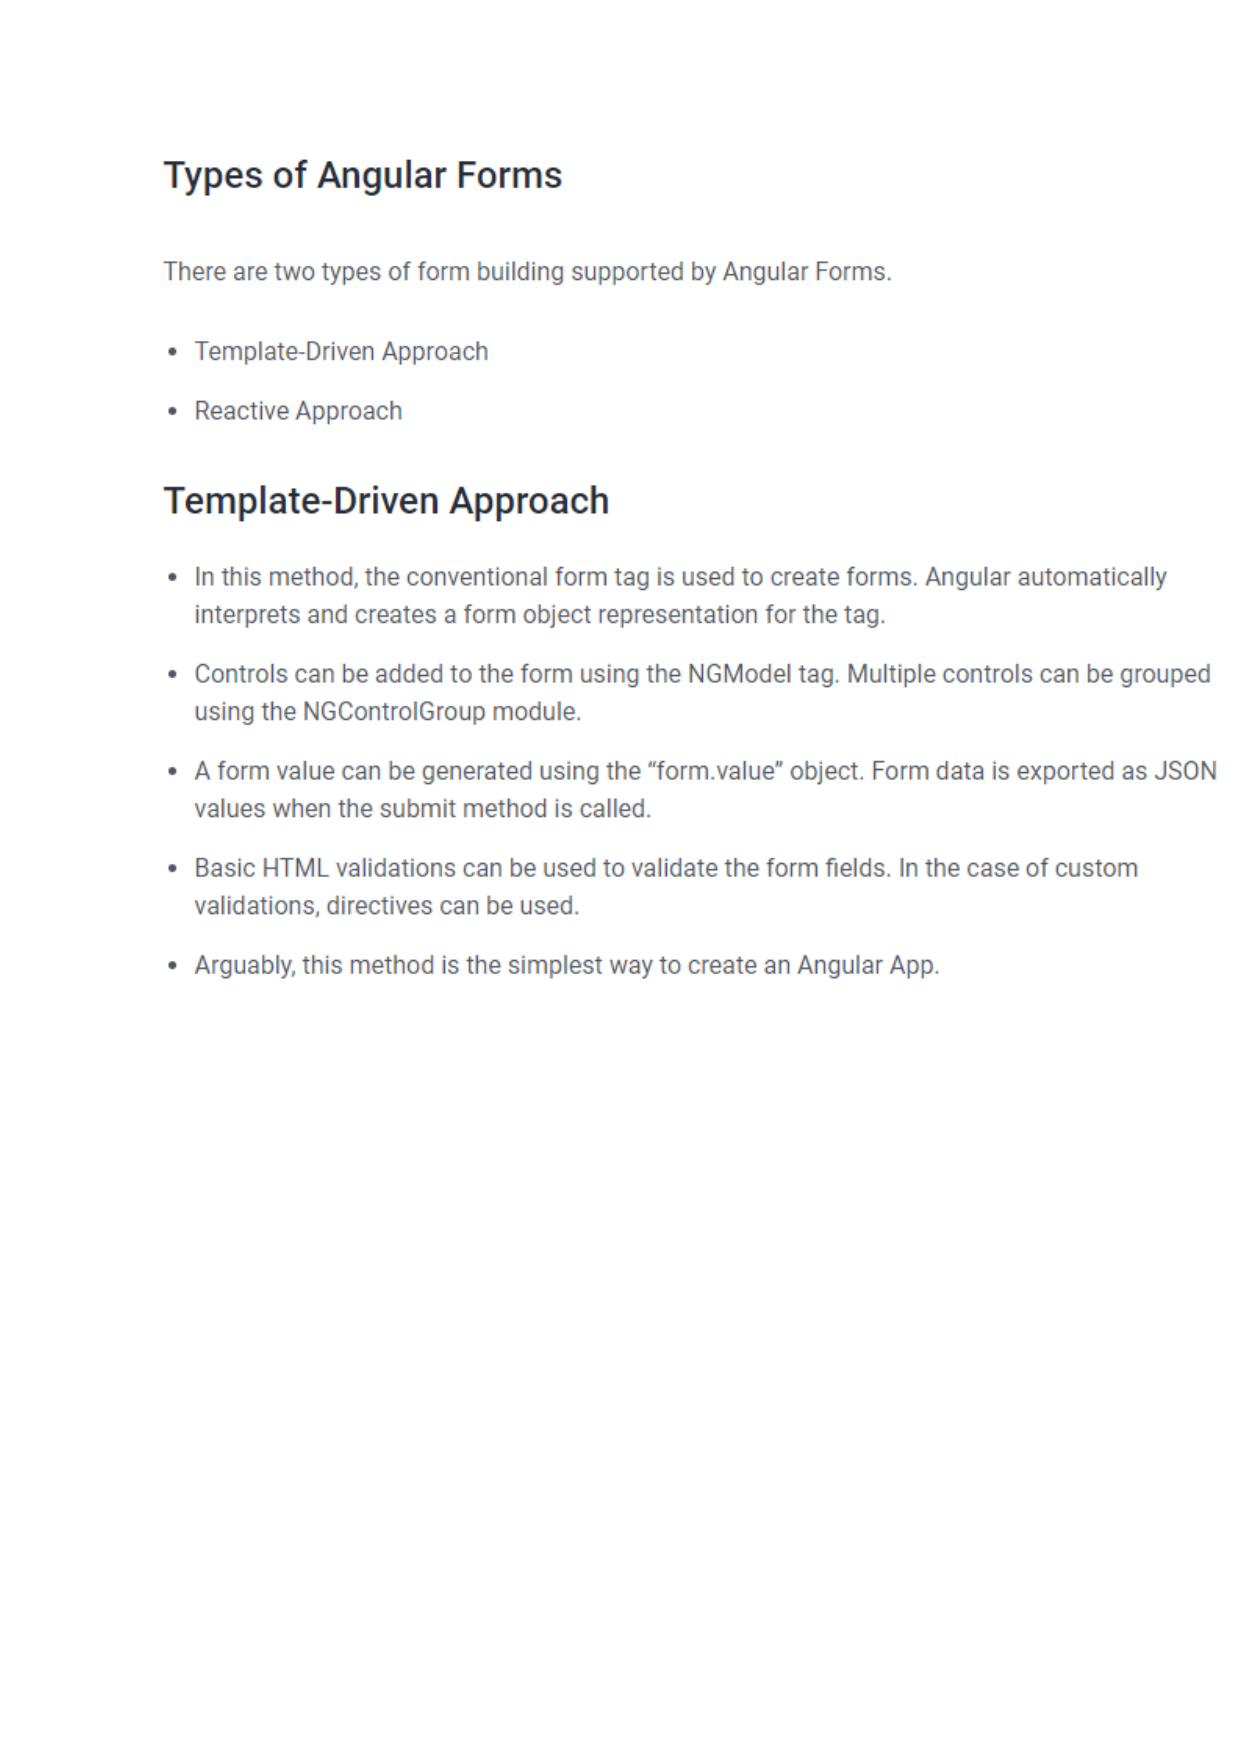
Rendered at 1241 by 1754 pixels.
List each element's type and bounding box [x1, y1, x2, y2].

picture [150, 150, 1241, 996]
